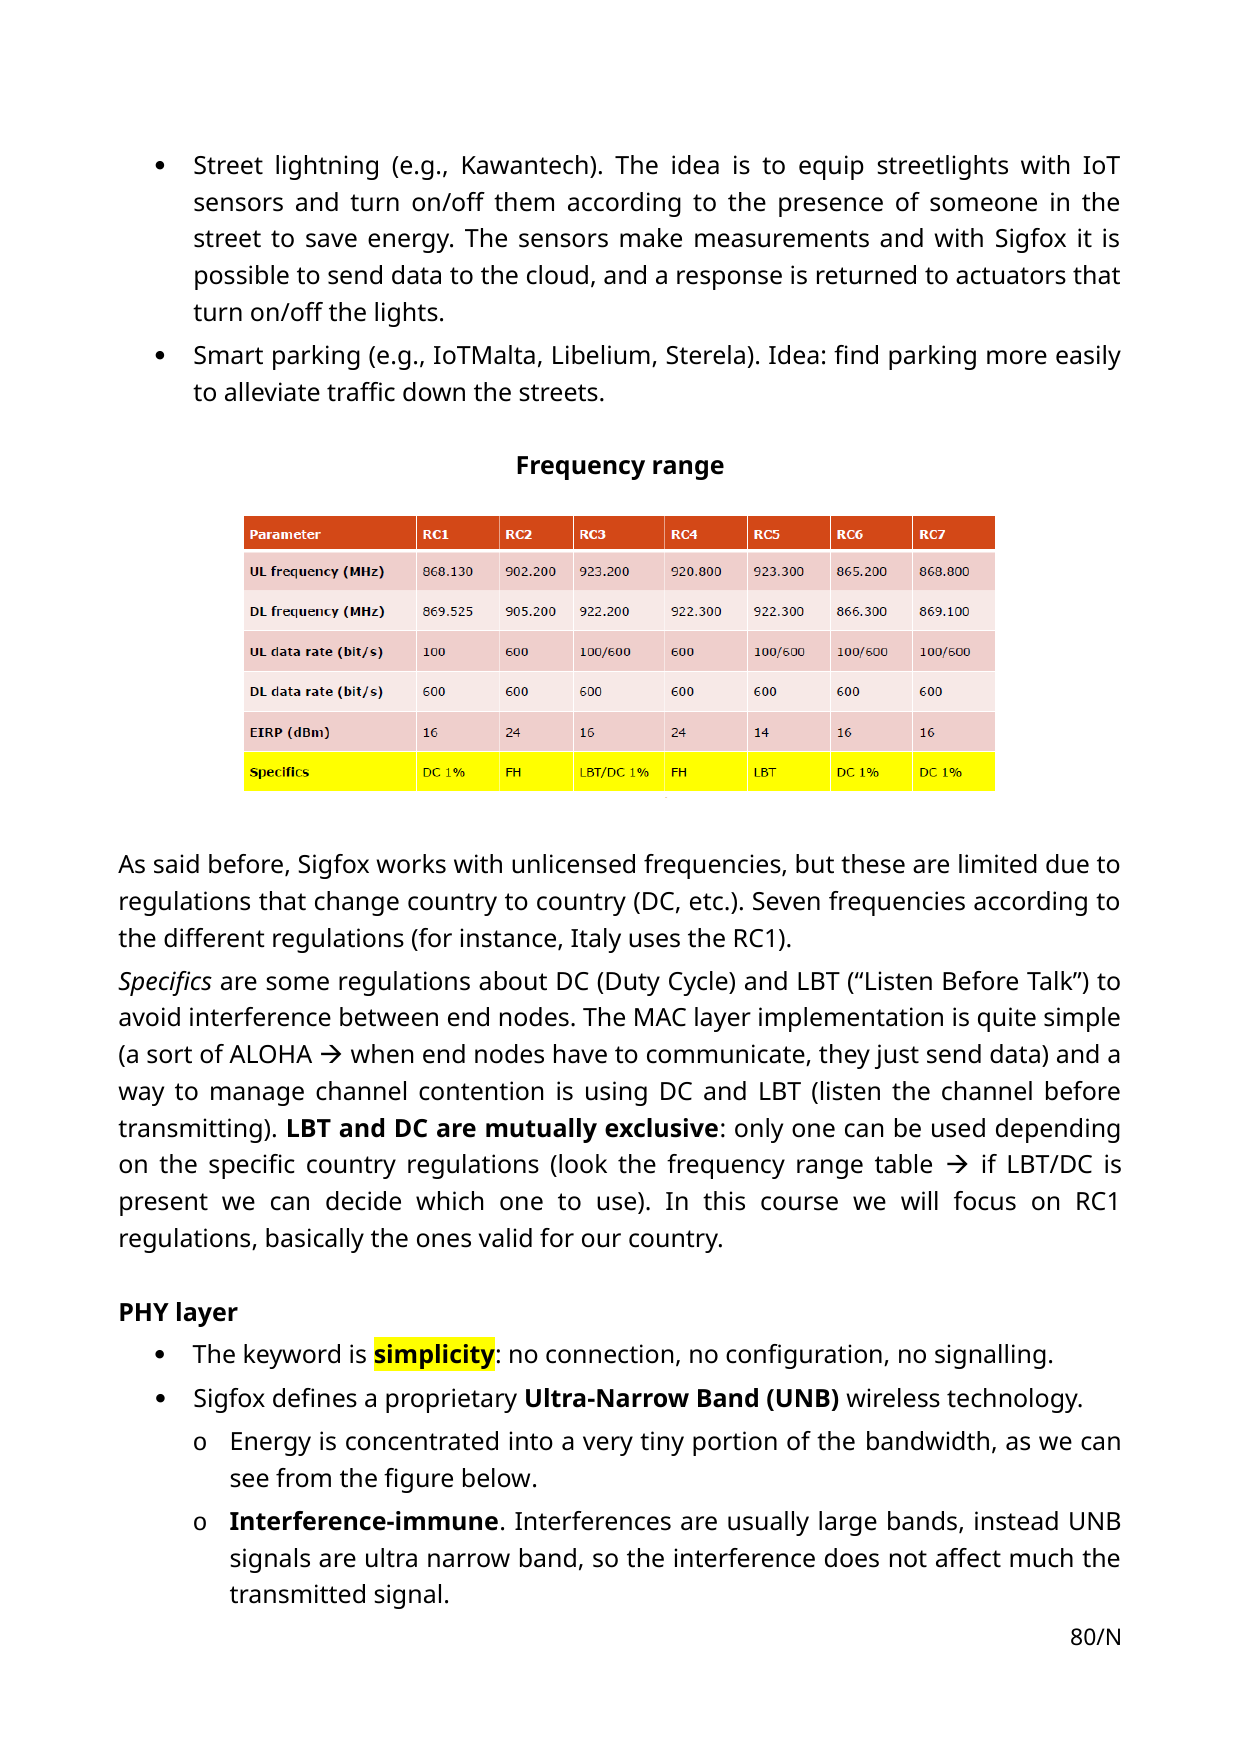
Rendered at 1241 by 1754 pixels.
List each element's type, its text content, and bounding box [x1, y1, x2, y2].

list Sigfox defines a proprietary Ultra-Narrow Band (UNB) wireless technology. [156, 1380, 1122, 1414]
picture [227, 495, 1013, 808]
text Frequency range [118, 448, 1122, 482]
list The keyword is simplicity: no connection, no configuration, no signalling. [495, 1337, 1122, 1371]
list Energy is concentrated into a very tiny portion of the bandwidth, as we can see from the figure below. [192, 1423, 1122, 1494]
text As said before, Sigfox works with unlicensed frequencies, but these are limited due to regulations that change country to country (DC, etc.). Seven frequencies according to the different regulations (for instance, Italy uses the RC1). [118, 847, 1122, 954]
list Smart parking (e.g., IoTMalta, Libelium, Sterela). Idea: find parking more easily to alleviate traffic down the streets. [156, 338, 1122, 408]
list Interference-immune. Interferences are usually large bands, instead UNB signals are ultra narrow band, so the interference does not affect much the transmitted signal. [192, 1503, 1122, 1611]
list Street lightning (e.g., Kawantech). The idea is to equip streetlights with IoT sensors and turn on/off them according to the presence of someone in the street to save energy. The sensors make measurements and with Sigfox it is possible to send data to the cloud, and a response is returned to actuators that turn on/off the lights. [156, 148, 1122, 329]
text PHY layer [118, 1294, 1122, 1328]
text Specifics are some regulations about DC (Duty Cycle) and LBT (“Listen Before Talk”) to avoid interference between end nodes. The MAC layer implementation is quite simple (a sort of ALOHA when end nodes have to communicate, they just send data) and a way to manage channel contention is using DC and LBT (listen the channel before transmitting). LBT and DC are mutually exclusive: only one can be used depending on the specific country regulations (look the frequency range table if LBT/DC is present we can decide which one to use). In this course we will focus on RC1 regulations, basically the ones valid for our country. [118, 963, 1122, 1255]
list The keyword is simplicity: no connection, no configuration, no signalling. [155, 1337, 374, 1371]
